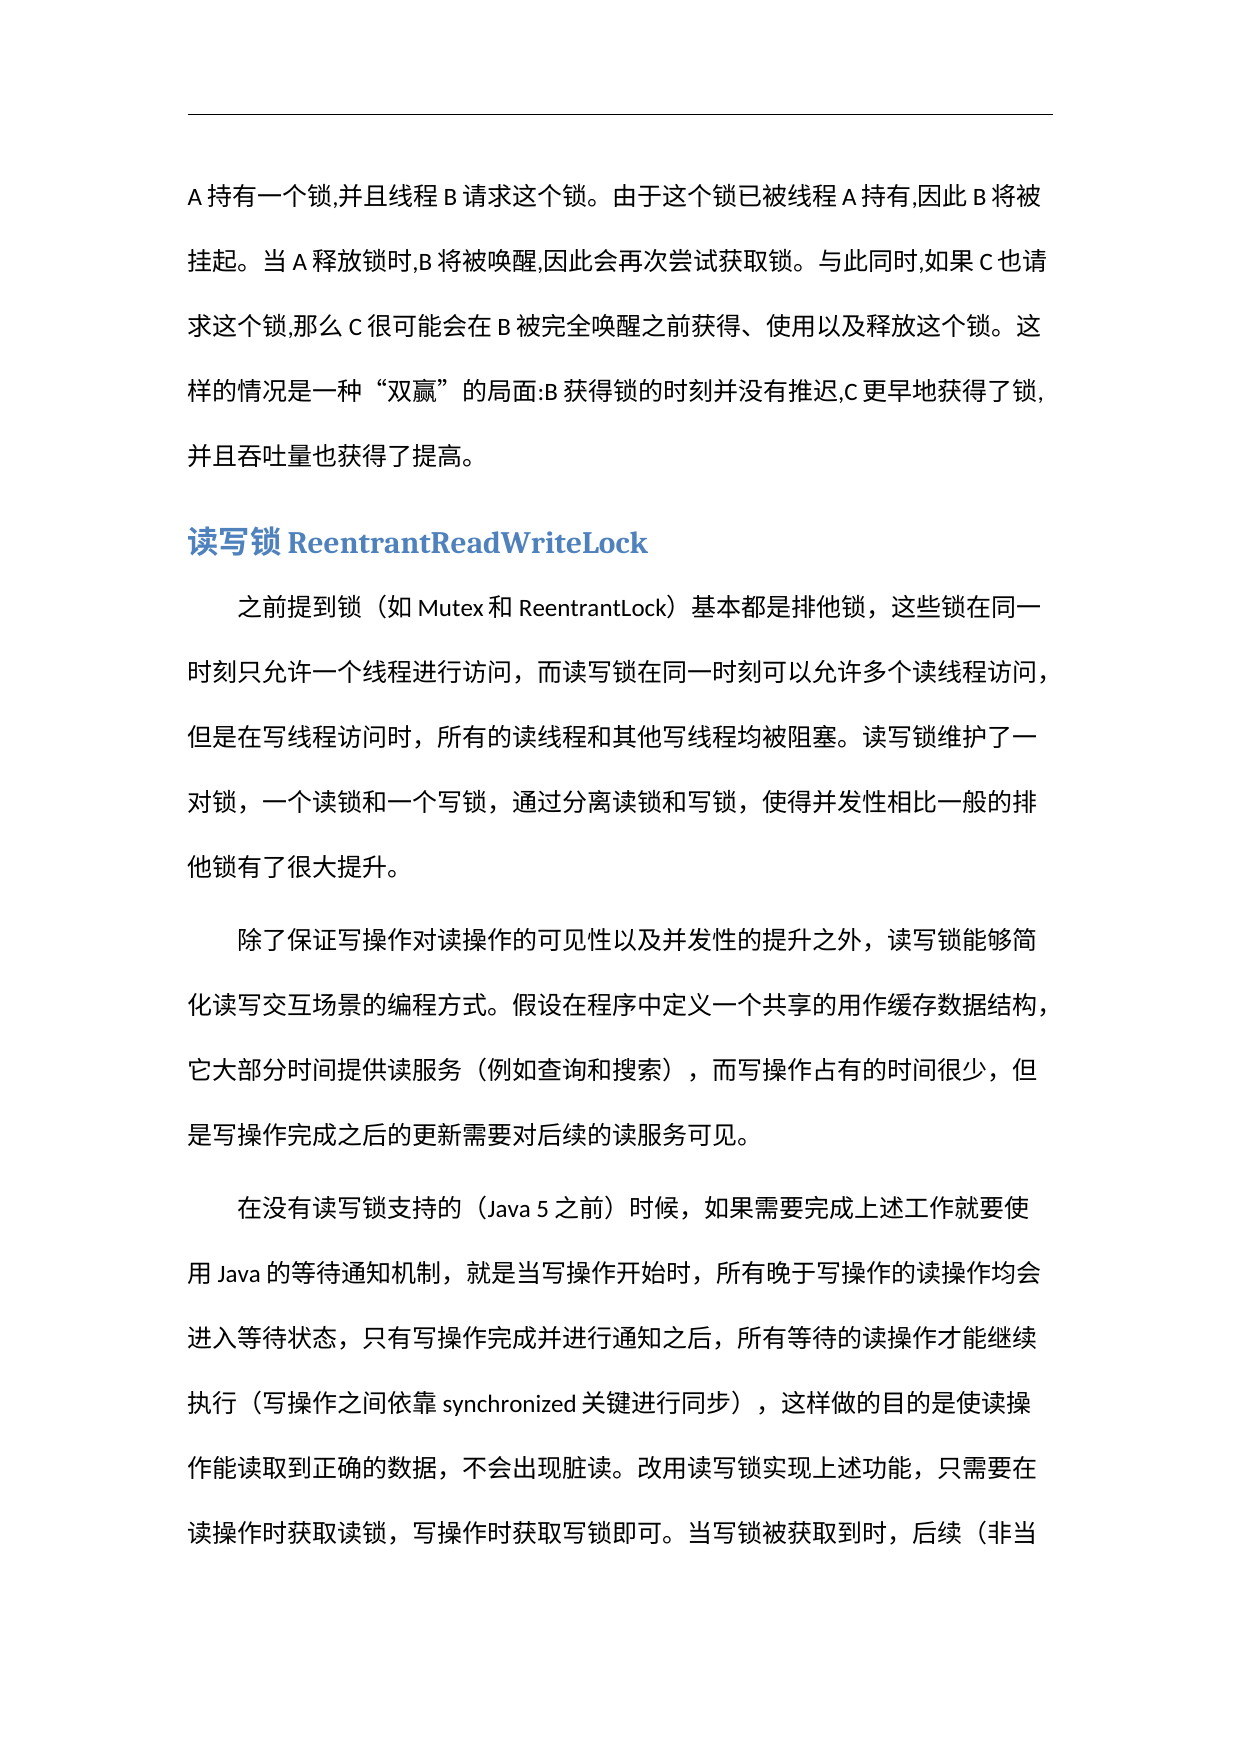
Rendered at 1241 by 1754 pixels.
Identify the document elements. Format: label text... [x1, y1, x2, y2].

subtitle 读写锁ReentrantReadWriteLock [187, 508, 1053, 573]
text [187, 1174, 1053, 1564]
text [187, 162, 1053, 487]
text 之前提到锁（如Mutex和ReentrantLock）基本都是排他锁，这些锁在同一时刻只允许一个线程进行访问，而读写锁在同一时刻可以允许多个读线程访问，但是在写线程访问时，所有的读线程和其他写线程均被阻塞。读写锁维护了一对锁，一个读锁和一个写锁，通过分离读锁和写锁，使得并发性相比一般的排他锁有了很大提升。 [187, 573, 1053, 898]
text 除了保证写操作对读操作的可见性以及并发性的提升之外，读写锁能够简化读写交互场景的编程方式。假设在程序中定义一个共享的用作缓存数据结构，它大部分时间提供读服务（例如查询和搜索），而写操作占有的时间很少，但是写操作完成之后的更新需要对后续的读服务可见。 [187, 906, 1053, 1166]
